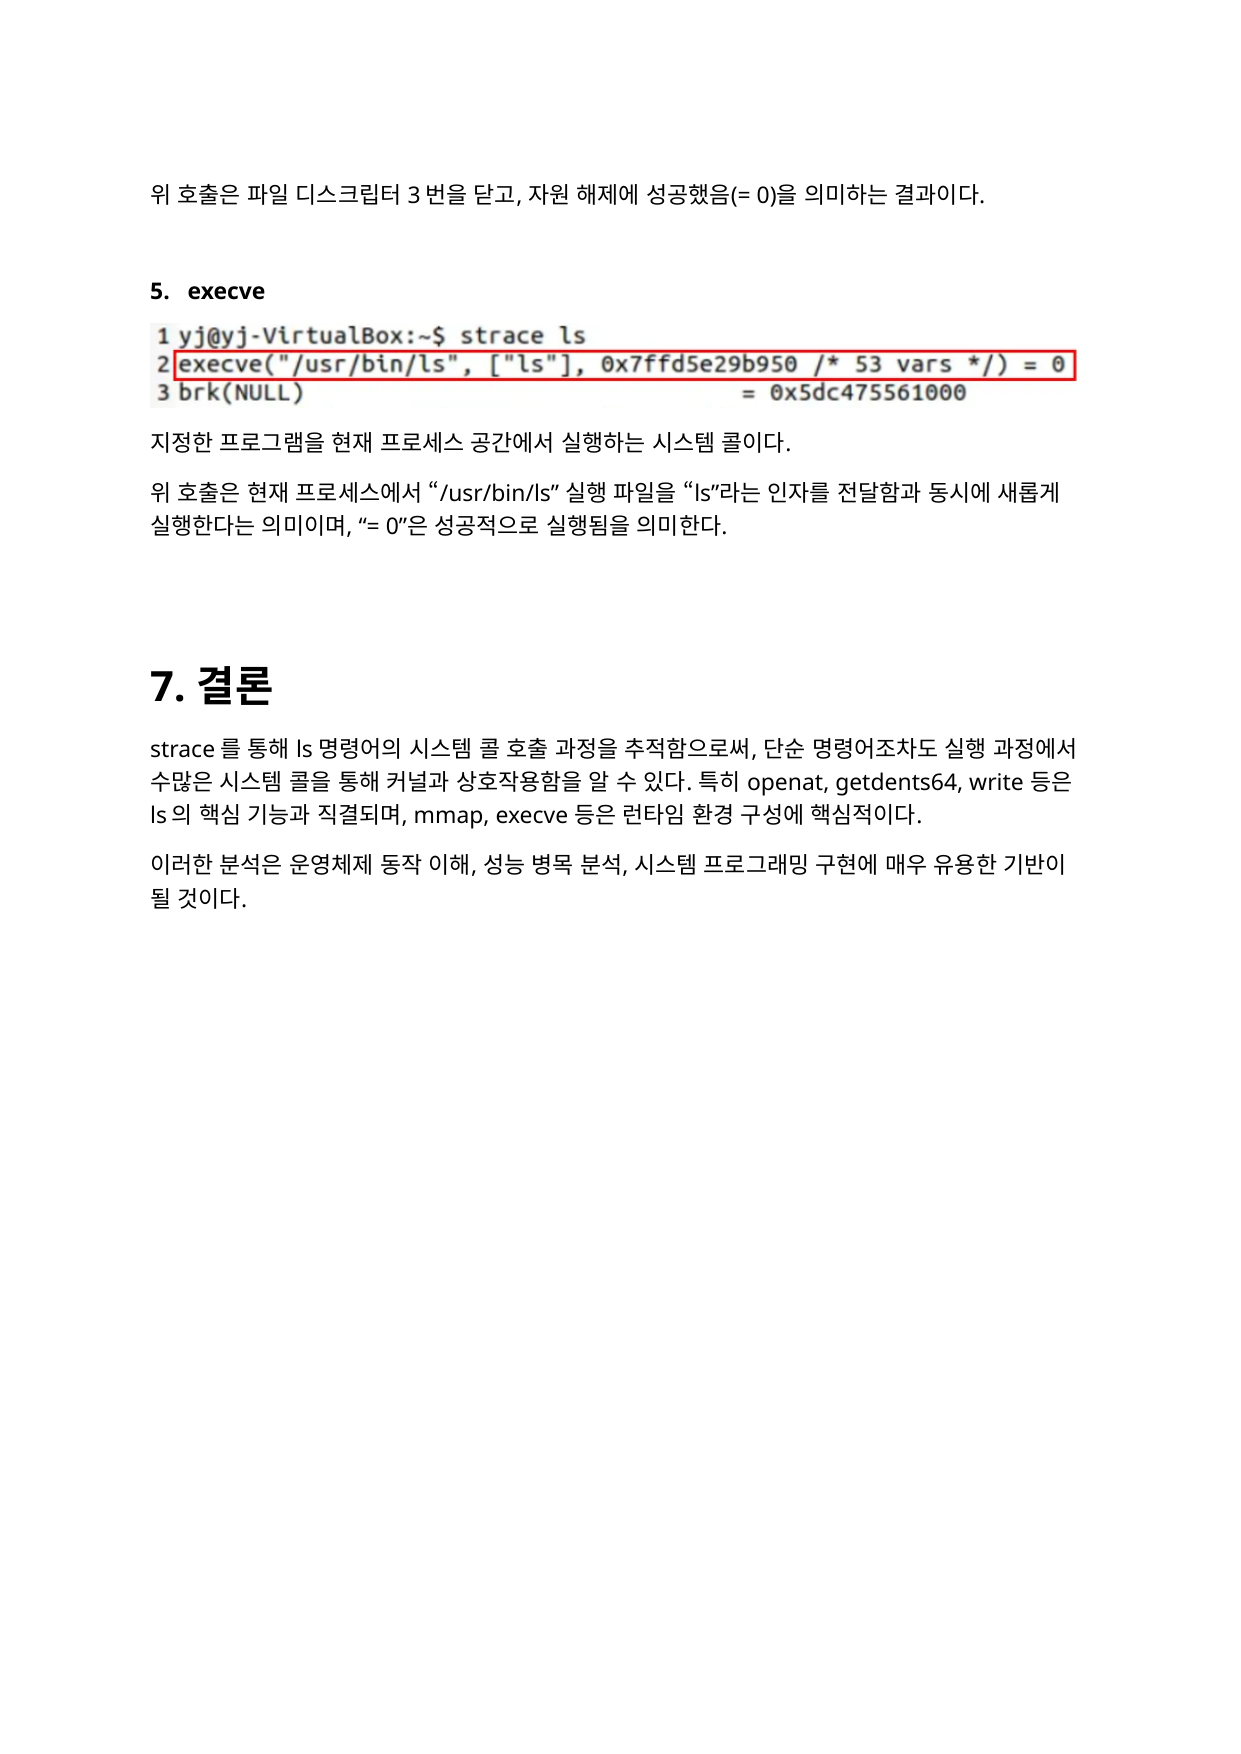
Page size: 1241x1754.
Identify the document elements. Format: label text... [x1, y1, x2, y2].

text 이러한 분석은 운영체제 동작 이해, 성능 병목 분석, 시스템 프로그래밍 구현에 매우 유용한 기반이 될 것이다. [150, 847, 1090, 914]
text 지정한 프로그램을 현재 프로세스 공간에서 실행하는 시스템 콜이다. [150, 424, 1090, 458]
list execve [150, 275, 1090, 306]
text 위 호출은 파일 디스크립터 3번을 닫고, 자원 해제에 성공했음(= 0)을 의미하는 결과이다. [150, 177, 1090, 211]
text 위 호출은 현재 프로세스에서 “/usr/bin/ls” 실행 파일을 “ls”라는 인자를 전달함과 동시에 새롭게 실행한다는 의미이며, “= 0”은 성공적으로 실행됨을 의미한다. [150, 474, 1090, 541]
text strace를 통해 ls 명령어의 시스템 콜 호출 과정을 추적함으로써, 단순 명령어조차도 실행 과정에서 수많은 시스템 콜을 통해 커널과 상호작용함을 알 수 있다. 특히 openat, getdents64, write 등은 ls의 핵심 기능과 직결되며, mmap, execve 등은 런타임 환경 구성에 핵심적이다. [150, 731, 1090, 831]
picture [150, 323, 1091, 408]
text 7. 결론 [150, 653, 1090, 714]
